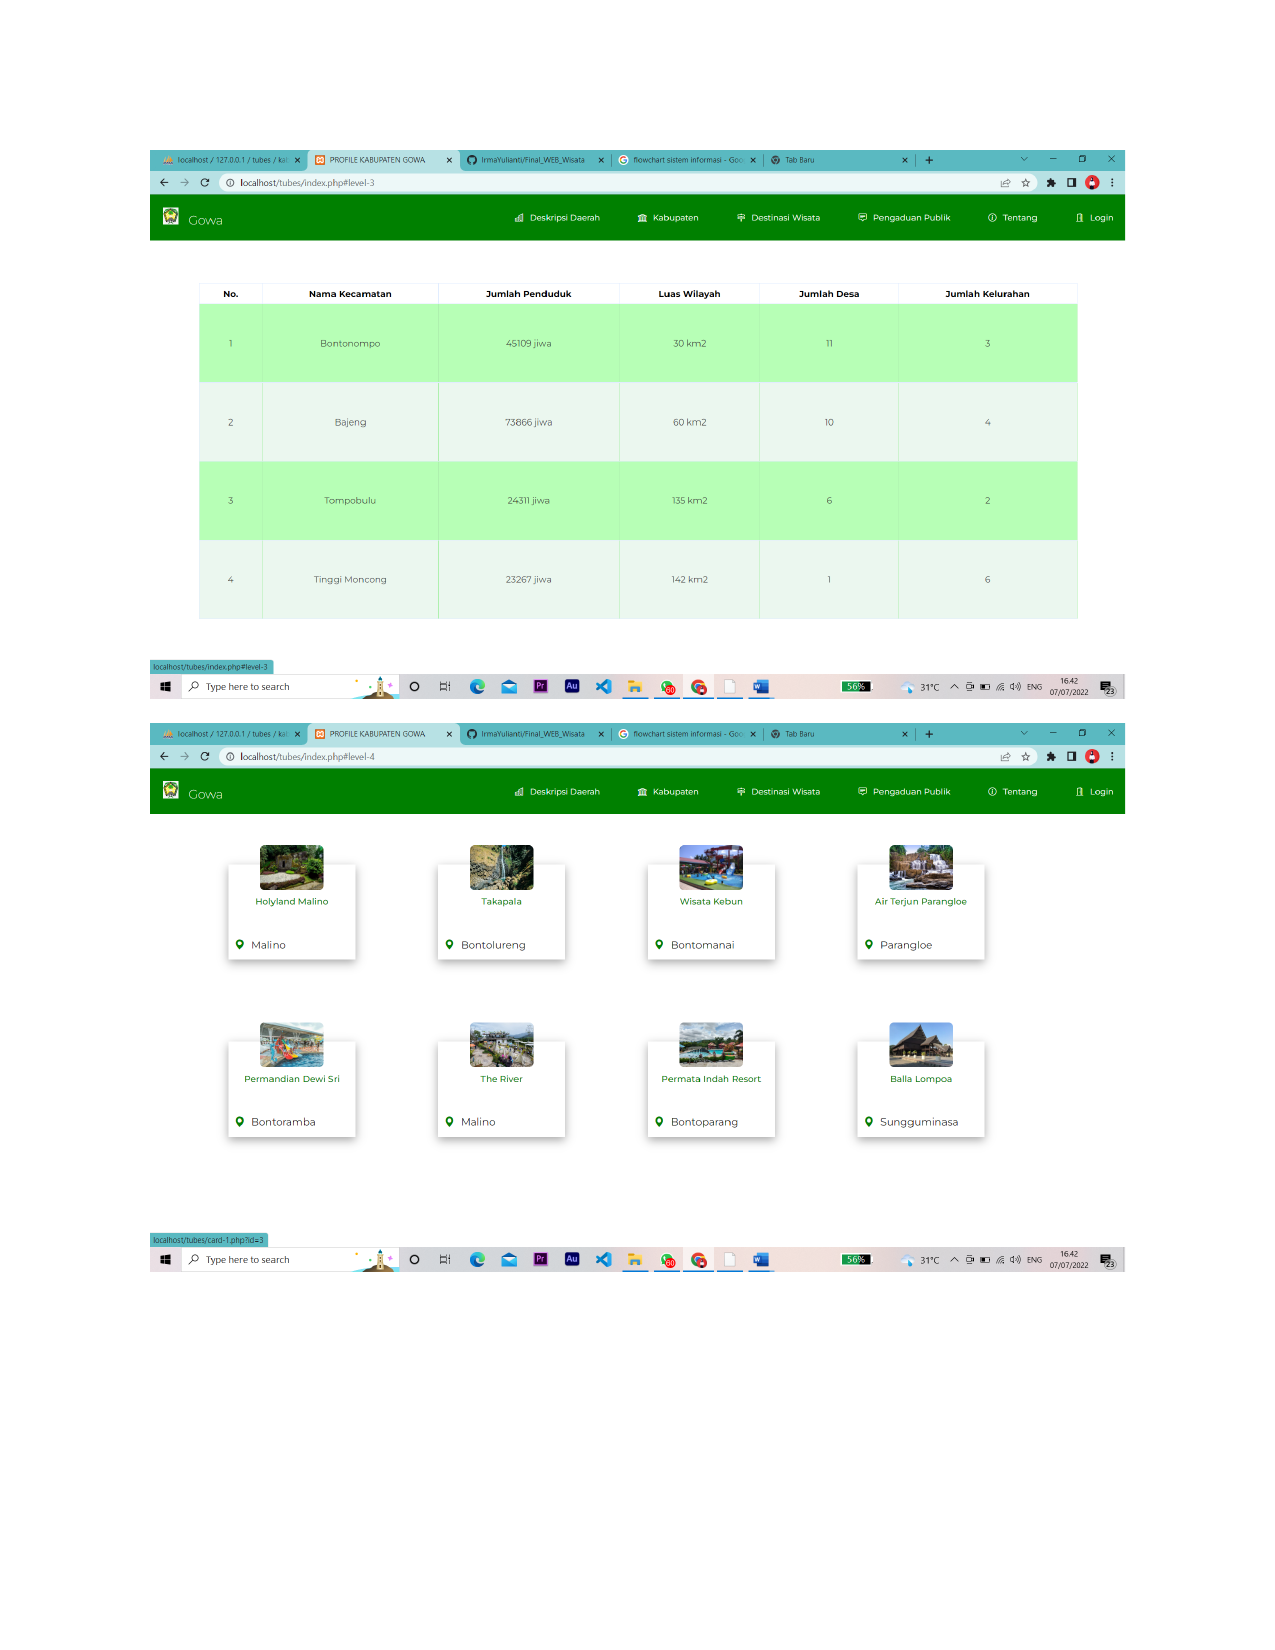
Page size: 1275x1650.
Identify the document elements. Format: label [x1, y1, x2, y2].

picture [150, 723, 1125, 1272]
picture [150, 150, 1125, 699]
